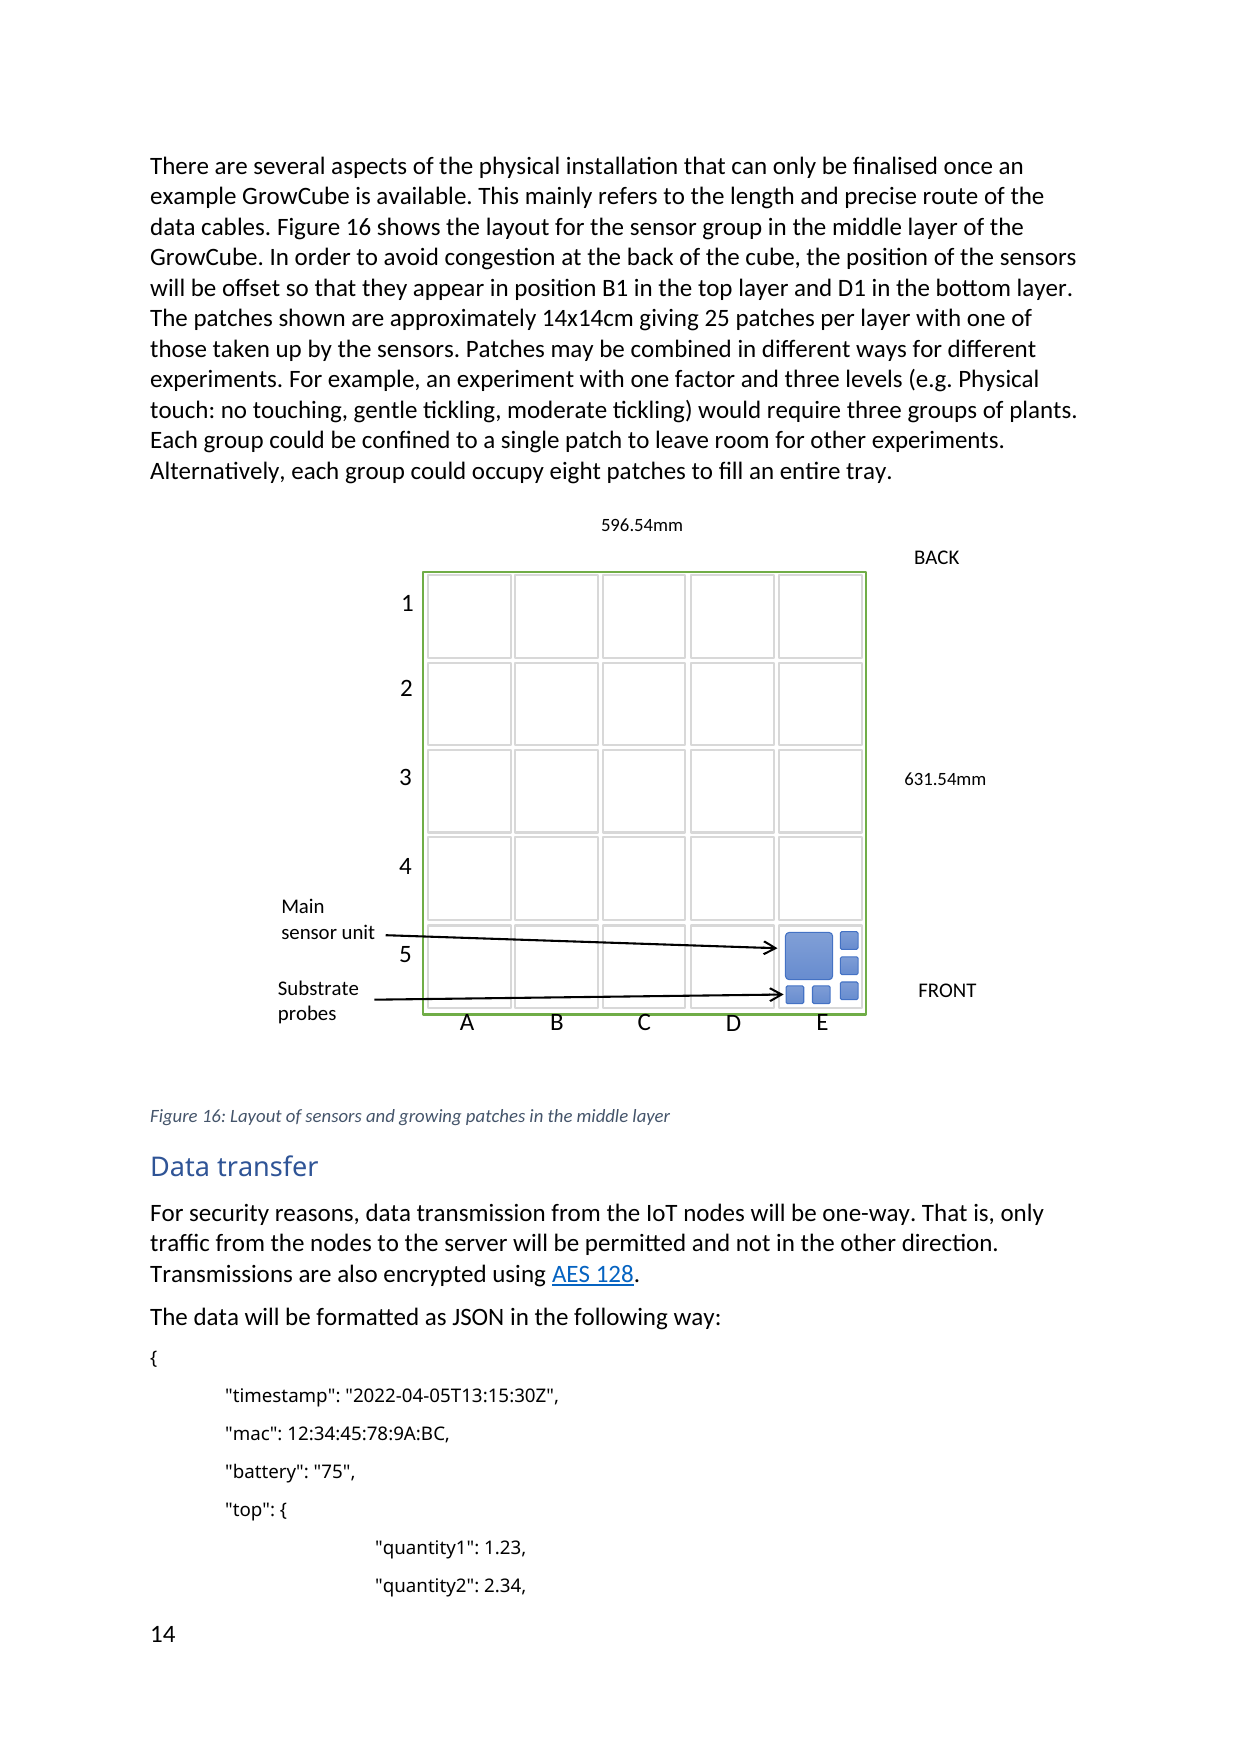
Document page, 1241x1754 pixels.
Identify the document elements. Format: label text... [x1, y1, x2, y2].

subtitle Data transfer [150, 1148, 1090, 1184]
text "timestamp": "2022-04-05T13:15:30Z", [150, 1382, 1090, 1408]
text There are several aspects of the physical installation that can only be finalised once an example GrowCube is available. This mainly refers to the length and precise route of the data cables. Figure 13 shows the layout for the sensor group in the middle layer of the GrowCube. In order to avoid congestion at the back of the cube, the position of the sensors will be offset so that they appear in position B1 in the top layer and D1 in the bottom layer. The patches shown are approximately 14x14cm giving 25 patches per layer with one of those taken up by the sensors. Patches may be combined in different ways for different experiments. For example, an experiment with one factor and three levels (e.g. Physical touch: no touching, gentle tickling, moderate tickling) would require three groups of plants. Each group could be confined to a single patch to leave room for other experiments. Alternatively, each group could occupy eight patches to fill an entire tray. [150, 150, 1090, 486]
text "quantity1": 1.23, [150, 1534, 1090, 1560]
text "top": { [150, 1496, 1090, 1522]
text "mac": 12:34:45:78:9A:BC, [150, 1420, 1090, 1446]
text For security reasons, data transmission from the IoT nodes will be one-way. That is, only traffic from the nodes to the server will be permitted and not in the other direction. Transmissions are also encrypted using AES 128. [150, 1197, 1090, 1288]
text "quantity2": 2.34, [150, 1572, 1090, 1598]
text "battery": "75", [150, 1458, 1090, 1484]
text The data will be formatted as JSON in the following way: [150, 1301, 1090, 1332]
text { [150, 1344, 1090, 1369]
